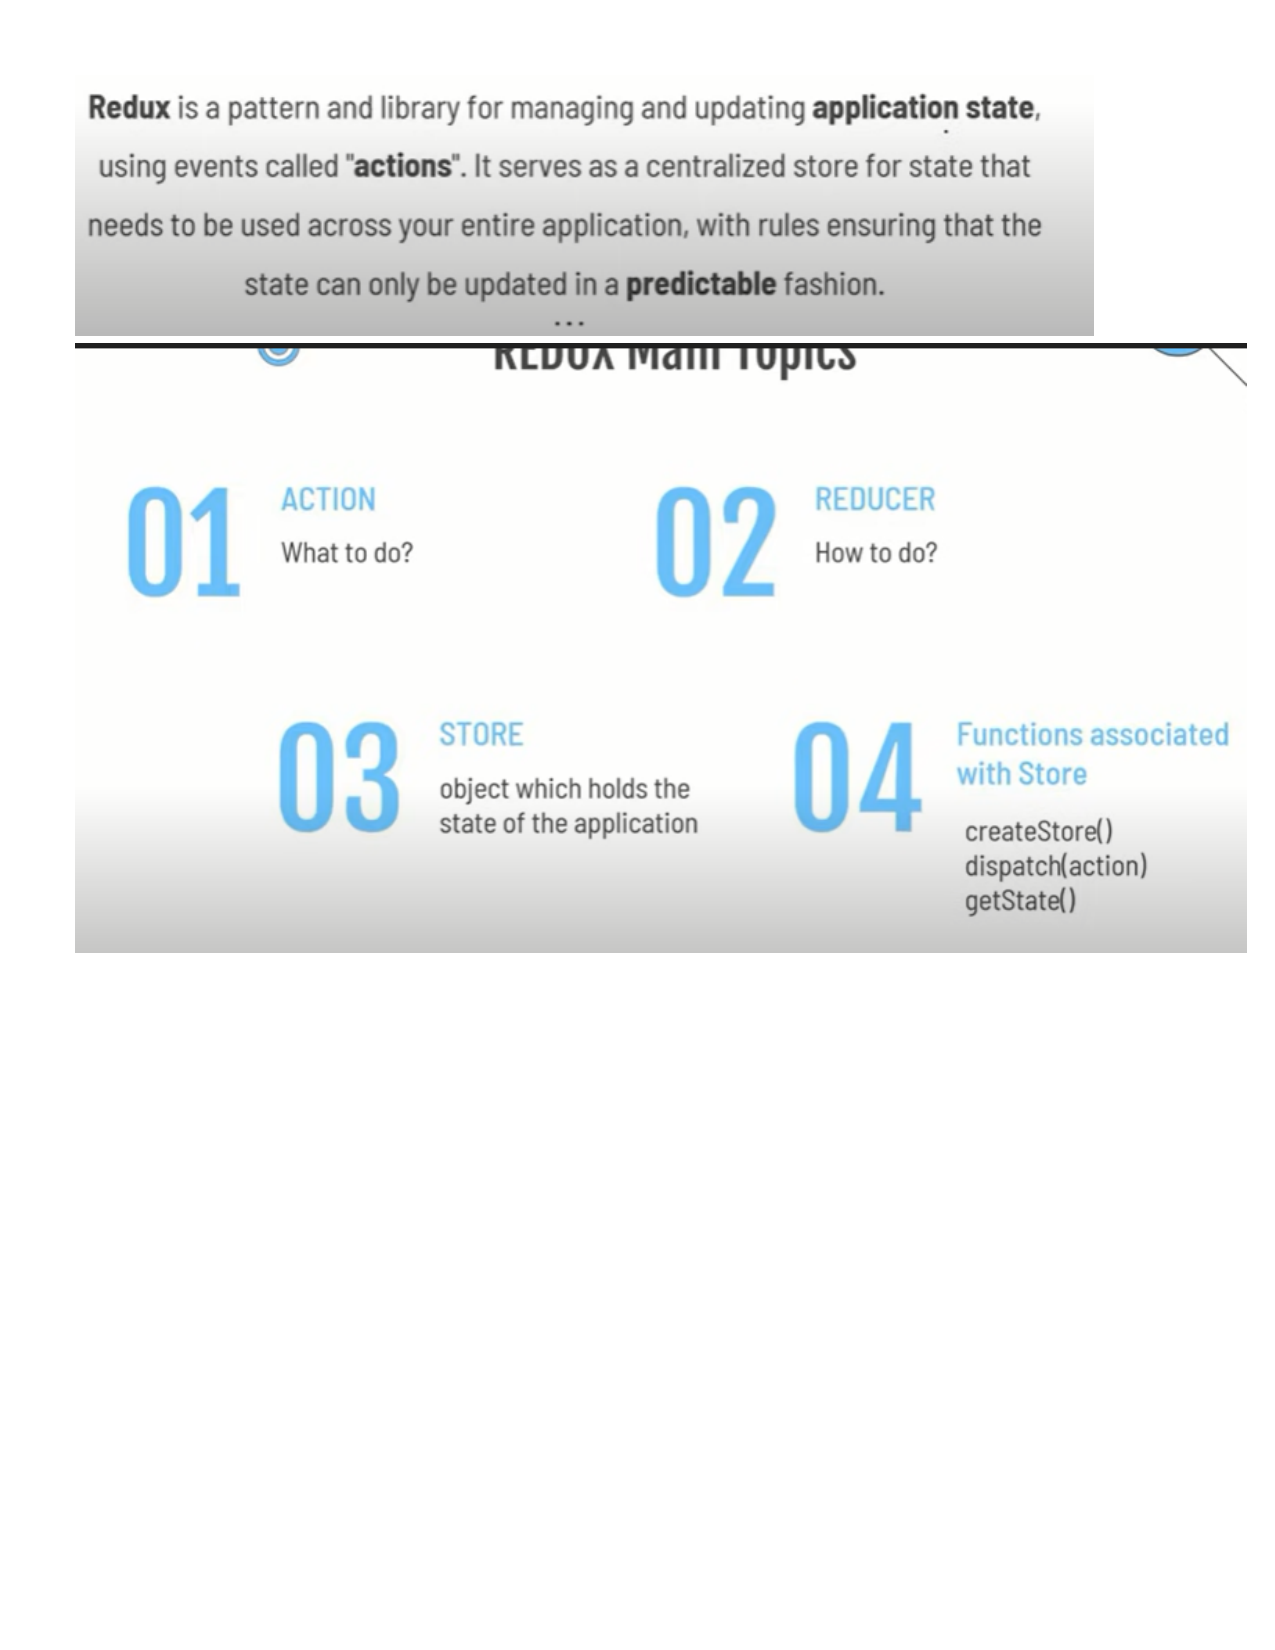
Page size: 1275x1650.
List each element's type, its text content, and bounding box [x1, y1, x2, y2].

picture [75, 343, 1247, 953]
picture [75, 75, 1094, 336]
